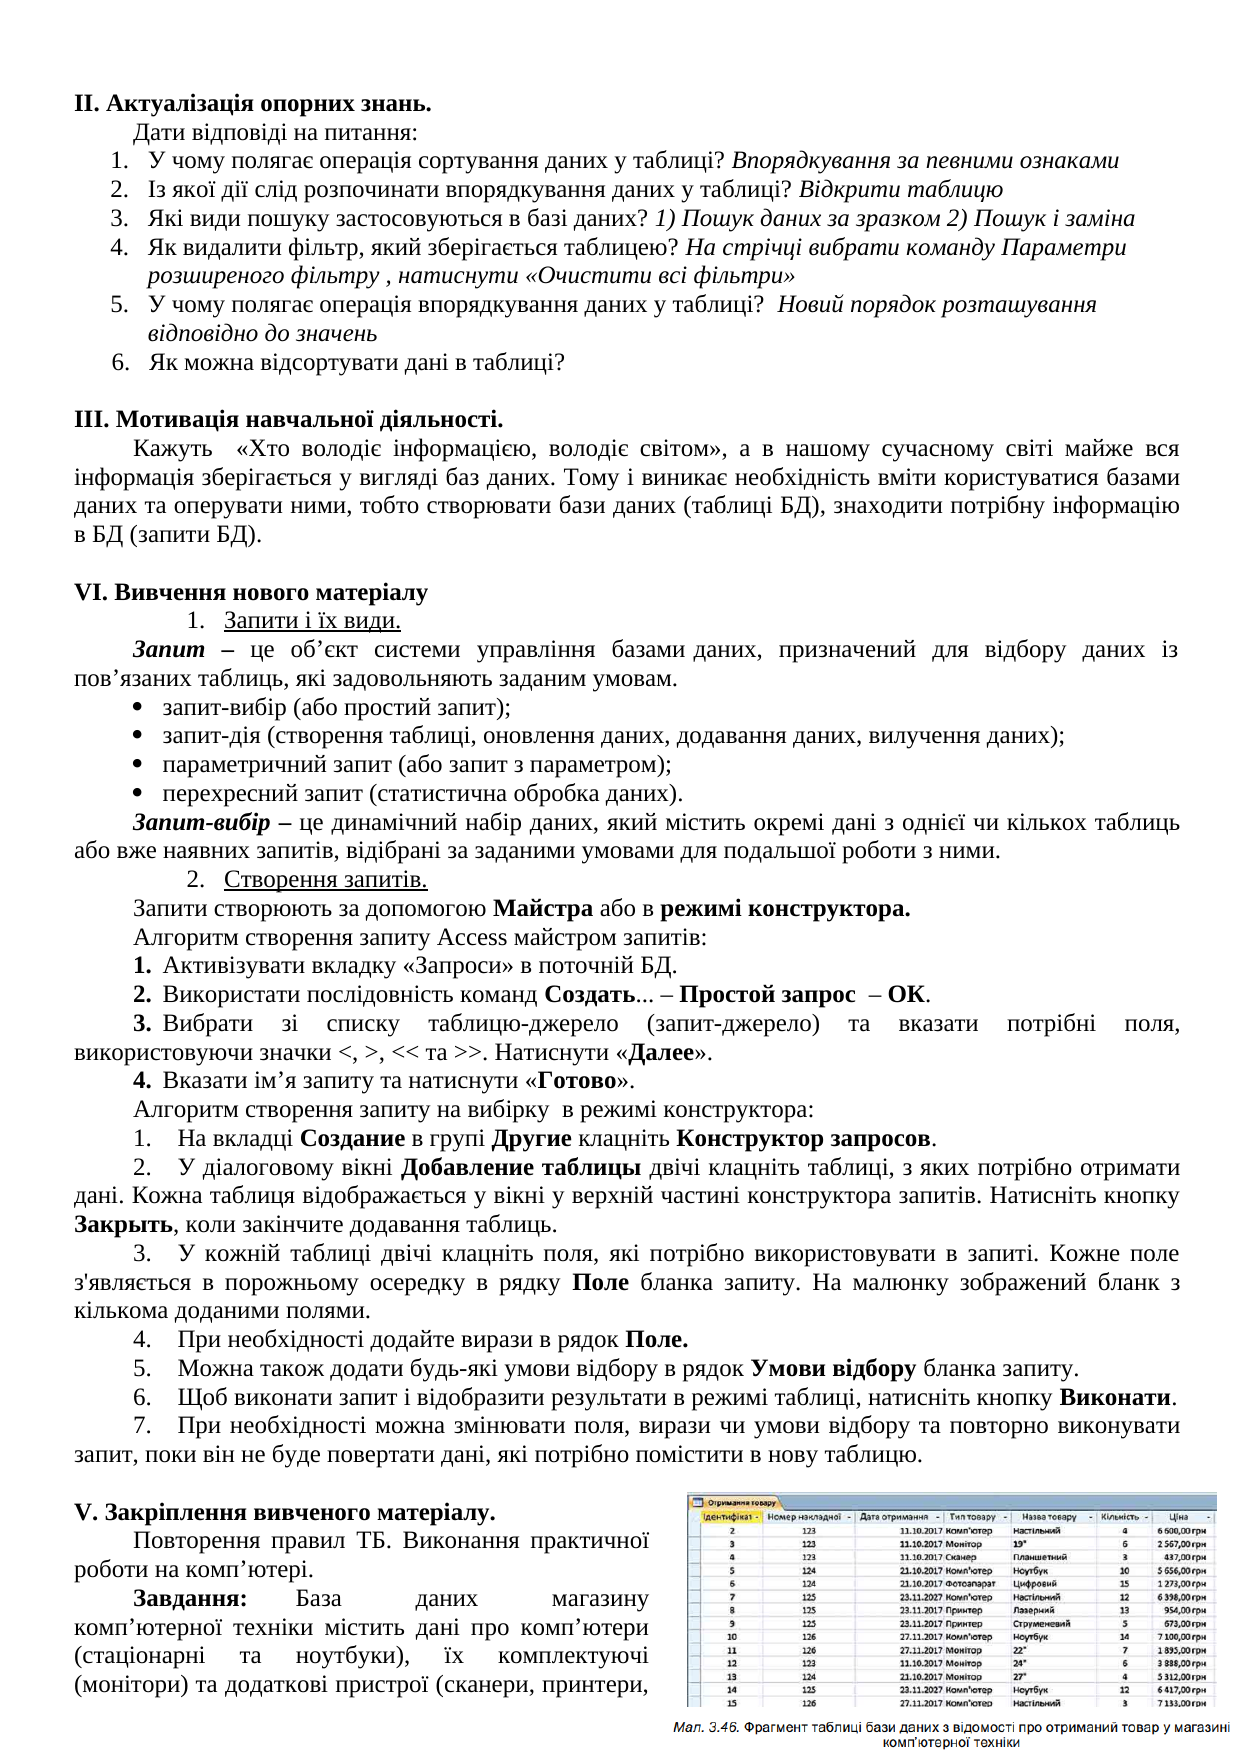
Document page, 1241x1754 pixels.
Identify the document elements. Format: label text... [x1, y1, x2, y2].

list Із якої дії слід розпочинати впорядкування даних у таблиці? Відкрити таблицю [110, 174, 1181, 203]
list Можна також додати будь-які умови відбору в рядок Умови відбору бланка запиту. [74, 1353, 1181, 1382]
list При необхідності додайте вирази в рядок Поле. [74, 1324, 1181, 1353]
list Як можна відсортувати дані в таблиці? [111, 347, 1181, 375]
list Як видалити фільтр, який зберігається таблицею? На стрічці вибрати команду Параметри розширеного фільтру , натиснути «Очистити всі фільтри» [110, 232, 1181, 289]
list У чому полягає операція сортування даних у таблиці? Впорядкування за певними ознаками [110, 145, 1181, 174]
list перехресний запит (статистична обробка даних). [74, 778, 1181, 807]
list Використати послідовність команд Создать... – Простой запрос – ОК. [74, 979, 1181, 1008]
list У кожній таблиці двічі клацніть поля, які потрібно використовувати в запиті. Кожне поле з'являється в порожньому осередку в рядку Поле бланка запиту. На малюнку зображений бланк з кількома доданими полями. [74, 1238, 1181, 1324]
text ІІ. Актуалізація опорних знань. [74, 88, 1181, 117]
text Запит – це об’єкт системи управління базами даних, призначений для відбору даних із пов’язаних таблиць, які задовольняють заданим умовам. [74, 634, 1181, 692]
text ІІІ. Мотивація навчальної діяльності. [74, 404, 1181, 433]
text V. Закріплення вивченого матеріалу. [74, 1497, 668, 1525]
list Створення запитів. [186, 864, 1181, 893]
list У діалоговому вікні Добавление таблицы двічі клацніть таблиці, з яких потрібно отримати дані. Кожна таблиця відображається у вікні у верхній частині конструктора запитів. Натисніть кнопку Закрыть, коли закінчите додавання таблиць. [74, 1152, 1181, 1238]
text VI. Вивчення нового матеріалу [74, 577, 1181, 605]
list На вкладці Создание в групі Другие клацніть Конструктор запросов. [74, 1123, 1181, 1152]
text Дати відповіді на питання: [74, 117, 1181, 145]
list запит-вибір (або простий запит); [74, 692, 1181, 720]
text Запити створюють за допомогою Майстра або в режимі конструктора. [133, 893, 1181, 922]
list У чому полягає операція впорядкування даних у таблиці? Новий порядок розташування відповідно до значень [110, 289, 1181, 347]
list запит-дія (створення таблиці, оновлення даних, додавання даних, вилучення даних); [74, 720, 1181, 749]
list Активізувати вкладку «Запроси» в поточній БД. [74, 950, 1181, 979]
list параметричний запит (або запит з параметром); [74, 749, 1181, 778]
text Повторення правил ТБ. Виконання практичної роботи на комп’ютері. [74, 1525, 668, 1583]
list Запити і їх види. [186, 605, 1181, 634]
list Щоб виконати запит і відобразити результати в режимі таблиці, натисніть кнопку Виконати. [74, 1382, 1181, 1410]
text Алгоритм створення запиту Access майстром запитів: [74, 922, 1181, 950]
list Які види пошуку застосовуються в базі даних? 1) Пошук даних за зразком 2) Пошук і заміна [110, 203, 1181, 232]
text Запит-вибір – це динамічний набір даних, який містить окремі дані з однієї чи кількох таблиць або вже наявних запитів, відібрані за заданими умовами для подальшої роботи з ними. [74, 807, 1181, 864]
picture [668, 1486, 1239, 1754]
text Кажуть «Хто володіє інформацією, володіє світом», а в нашому сучасному світі майже вся інформація зберігається у вигляді баз даних. Тому і виникає необхідність вміти користуватися базами даних та оперувати ними, тобто створювати бази даних (таблиці БД), знаходити потрібну інформацію в БД (запити БД). [74, 433, 1181, 548]
text Алгоритм створення запиту на вибірку в режимі конструктора: [74, 1094, 1181, 1123]
list Вибрати зі списку таблицю-джерело (запит-джерело) та вказати потрібні поля, використовуючи значки <, >, << та >>. Натиснути «Далее». [74, 1008, 1181, 1065]
list Вказати ім’я запиту та натиснути «Готово». [74, 1065, 1181, 1094]
list При необхідності можна змінювати поля, вирази чи умови відбору та повторно виконувати запит, поки він не буде повертати дані, які потрібно помістити в нову таблицю. [74, 1410, 1181, 1468]
